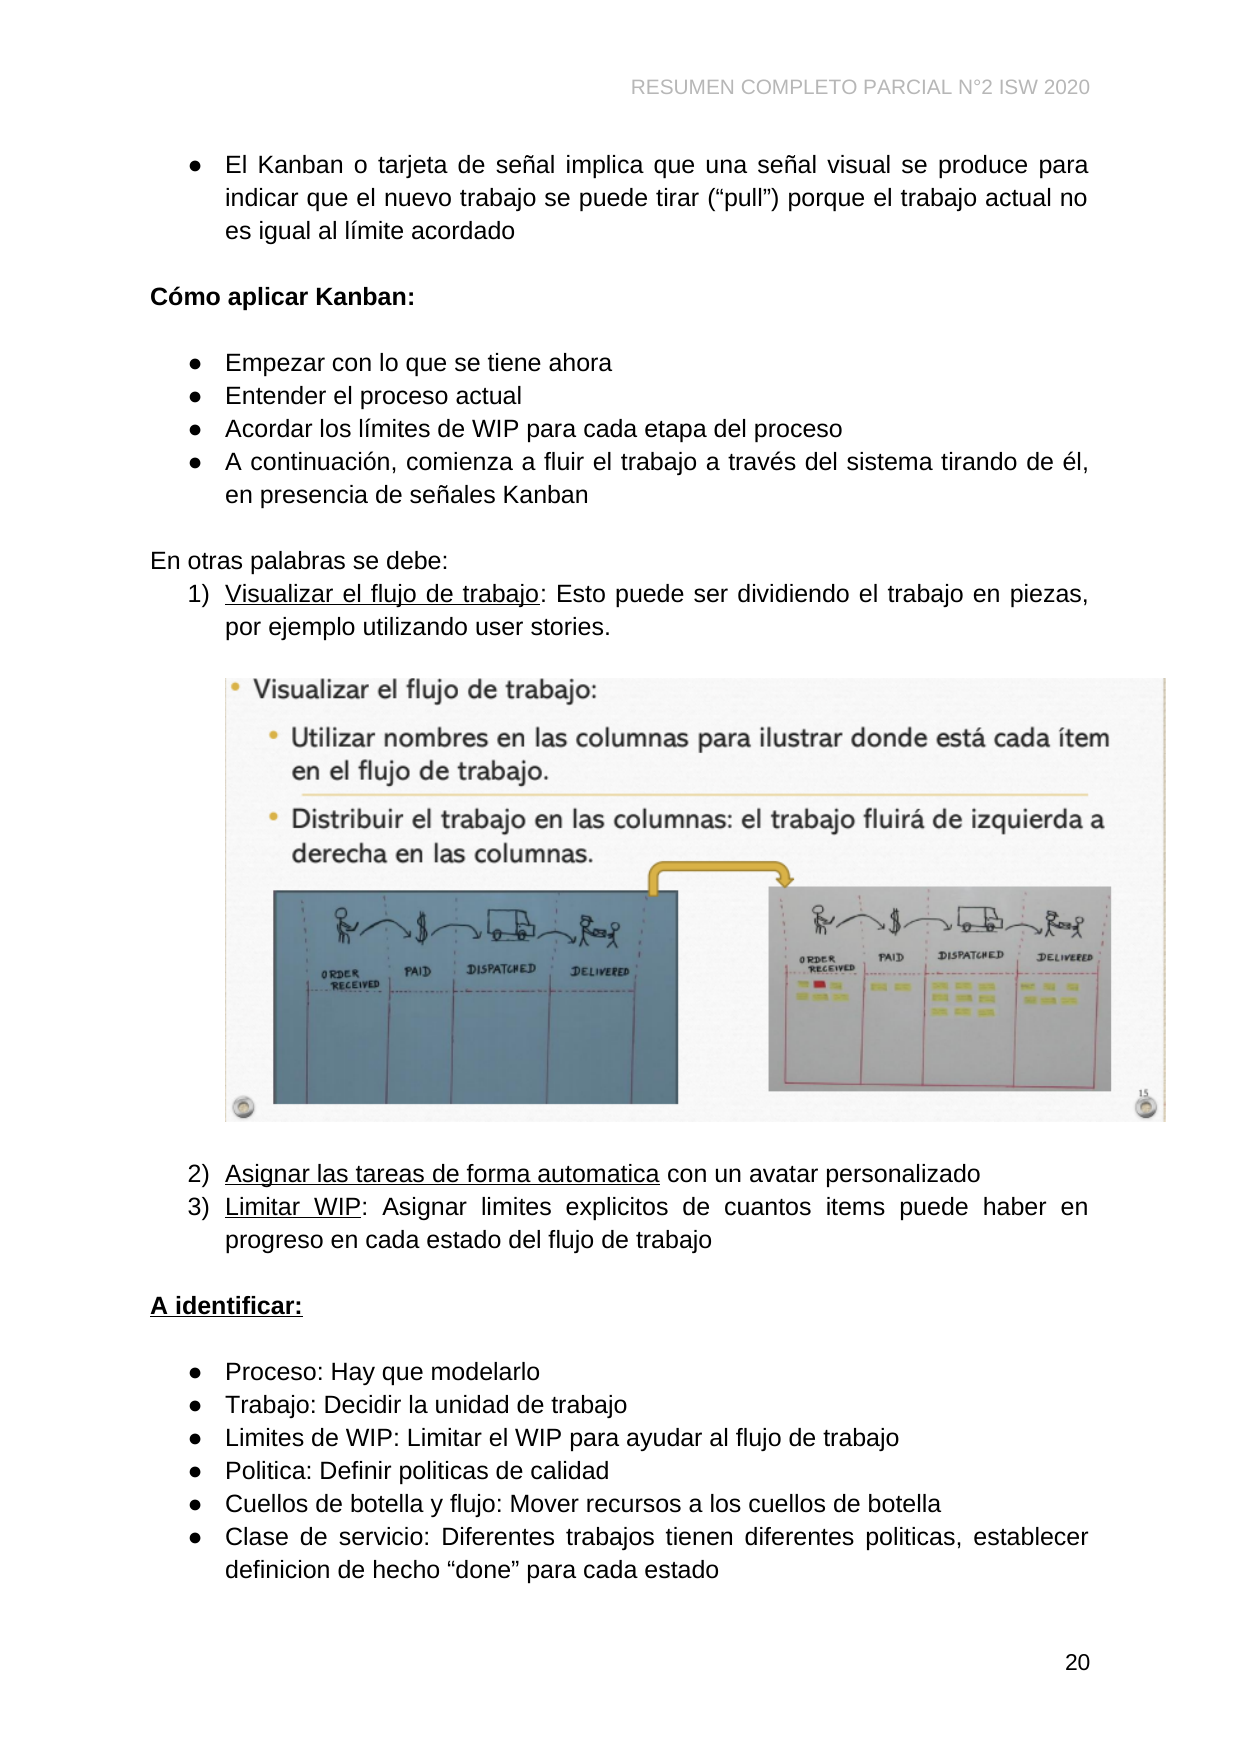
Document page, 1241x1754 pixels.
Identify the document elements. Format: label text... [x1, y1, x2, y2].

list Trabajo: Decidir la unidad de trabajo [187, 1390, 1090, 1419]
list Cuellos de botella y flujo: Mover recursos a los cuellos de botella [187, 1489, 1090, 1518]
picture [225, 678, 1166, 1122]
text Cómo aplicar Kanban: [150, 282, 1090, 311]
list Politica: Definir politicas de calidad [187, 1456, 1090, 1485]
text A identificar: [150, 1291, 1090, 1320]
list El Kanban o tarjeta de señal implica que una señal visual se produce para indicar que el nuevo trabajo se puede tirar (“pull”) porque el trabajo actual no es igual al límite acordado [187, 150, 1090, 245]
list Visualizar el flujo de trabajo: Esto puede ser dividiendo el trabajo en piezas, por ejemplo utilizando user stories. [187, 579, 1090, 641]
list Empezar con lo que se tiene ahora [187, 348, 1090, 377]
text En otras palabras se debe: [150, 546, 1090, 575]
list Limites de WIP: Limitar el WIP para ayudar al flujo de trabajo [187, 1423, 1090, 1452]
list A continuación, comienza a fluir el trabajo a través del sistema tirando de él, en presencia de señales Kanban [187, 447, 1090, 509]
list Limitar WIP: Asignar limites explicitos de cuantos items puede haber en progreso en cada estado del flujo de trabajo [187, 1192, 1090, 1254]
list Acordar los límites de WIP para cada etapa del proceso [187, 414, 1090, 443]
list Entender el proceso actual [187, 381, 1090, 410]
list Proceso: Hay que modelarlo [187, 1357, 1090, 1386]
list Clase de servicio: Diferentes trabajos tienen diferentes politicas, establecer definicion de hecho “done” para cada estado [187, 1522, 1090, 1584]
list Asignar las tareas de forma automatica con un avatar personalizado [187, 1159, 1090, 1188]
